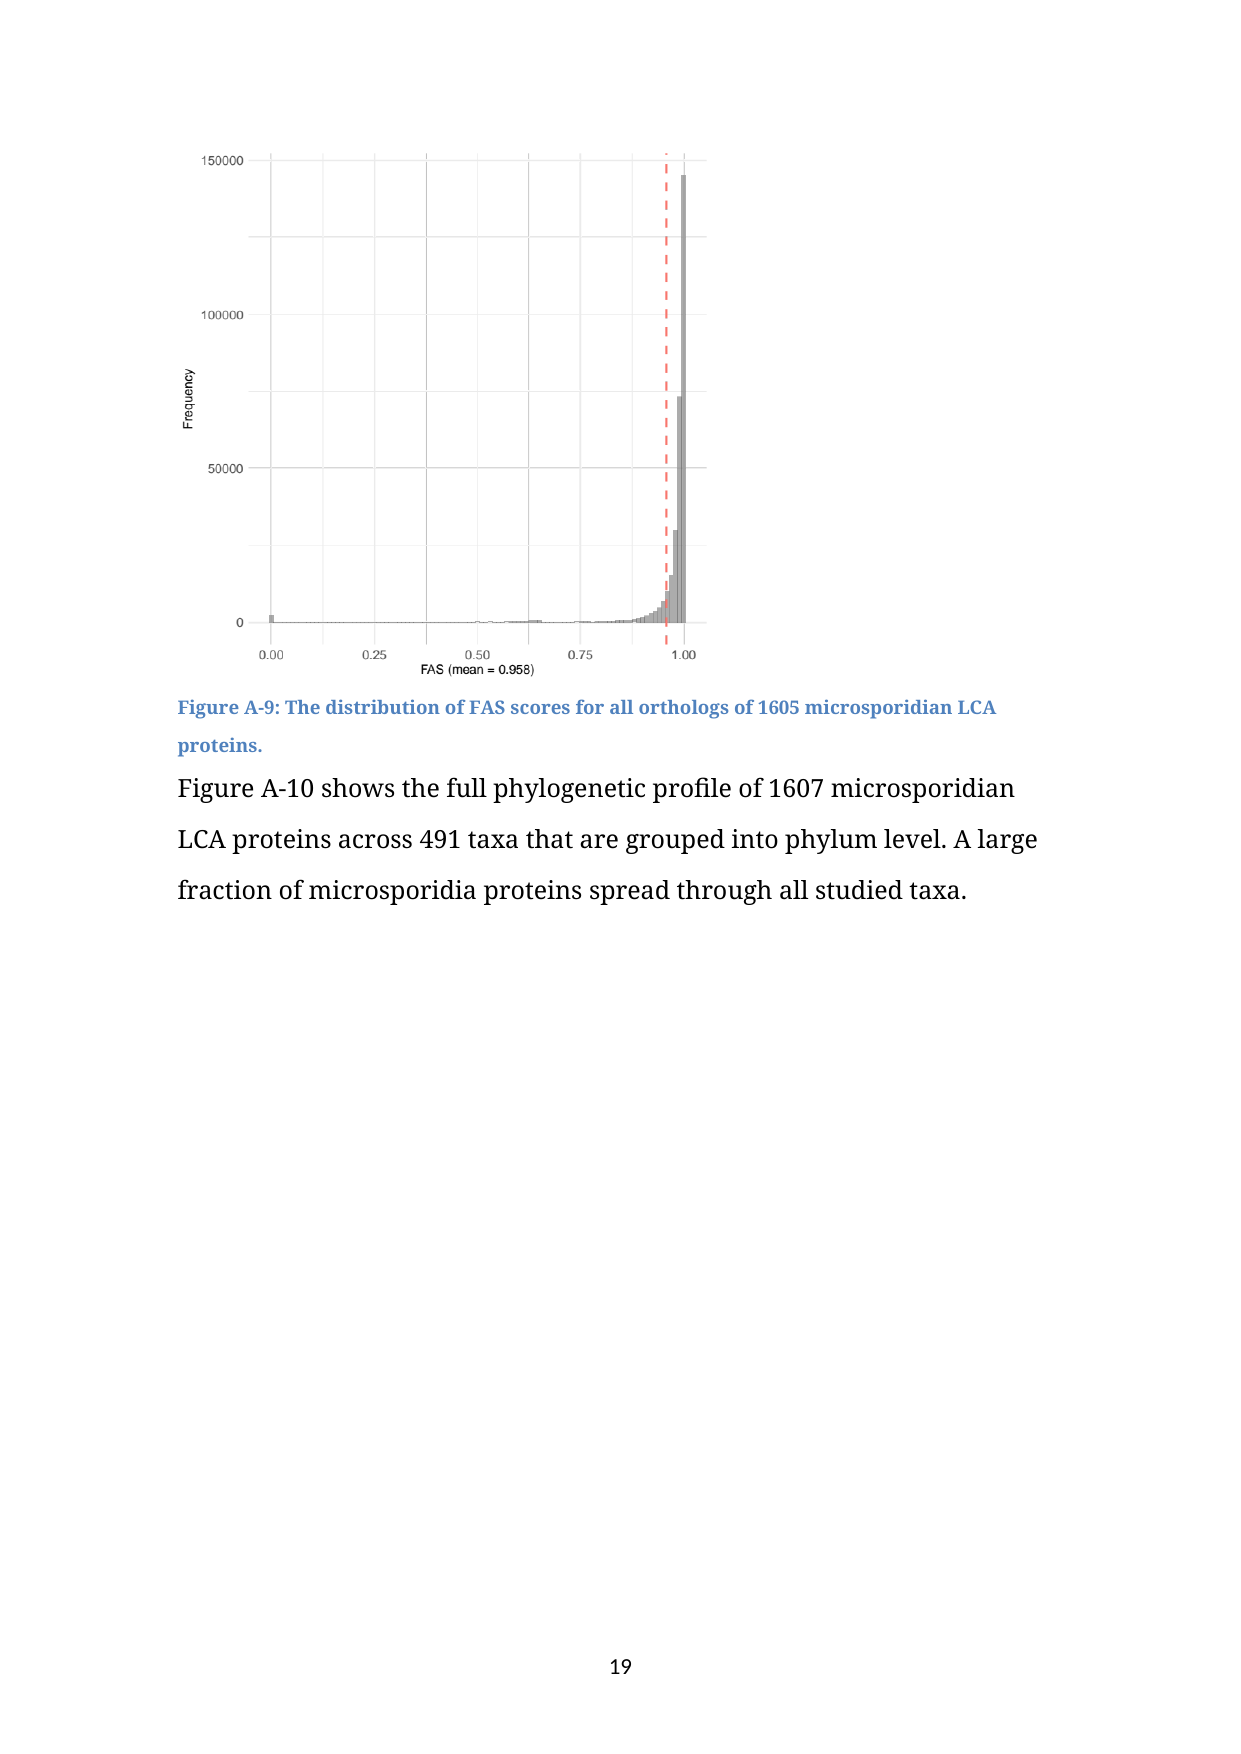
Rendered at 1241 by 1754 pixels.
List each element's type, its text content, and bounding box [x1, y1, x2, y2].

text Figure A-9: The distribution of FAS scores for all orthologs of 1605 microsporidian LCA proteins. [177, 694, 1063, 758]
text Figure A-10 shows the full phylogenetic profile of 1607 microsporidian LCA proteins across 491 taxa that are grouped into phylum level. A large fraction of microsporidia proteins spread through all studied taxa. [177, 771, 1063, 907]
